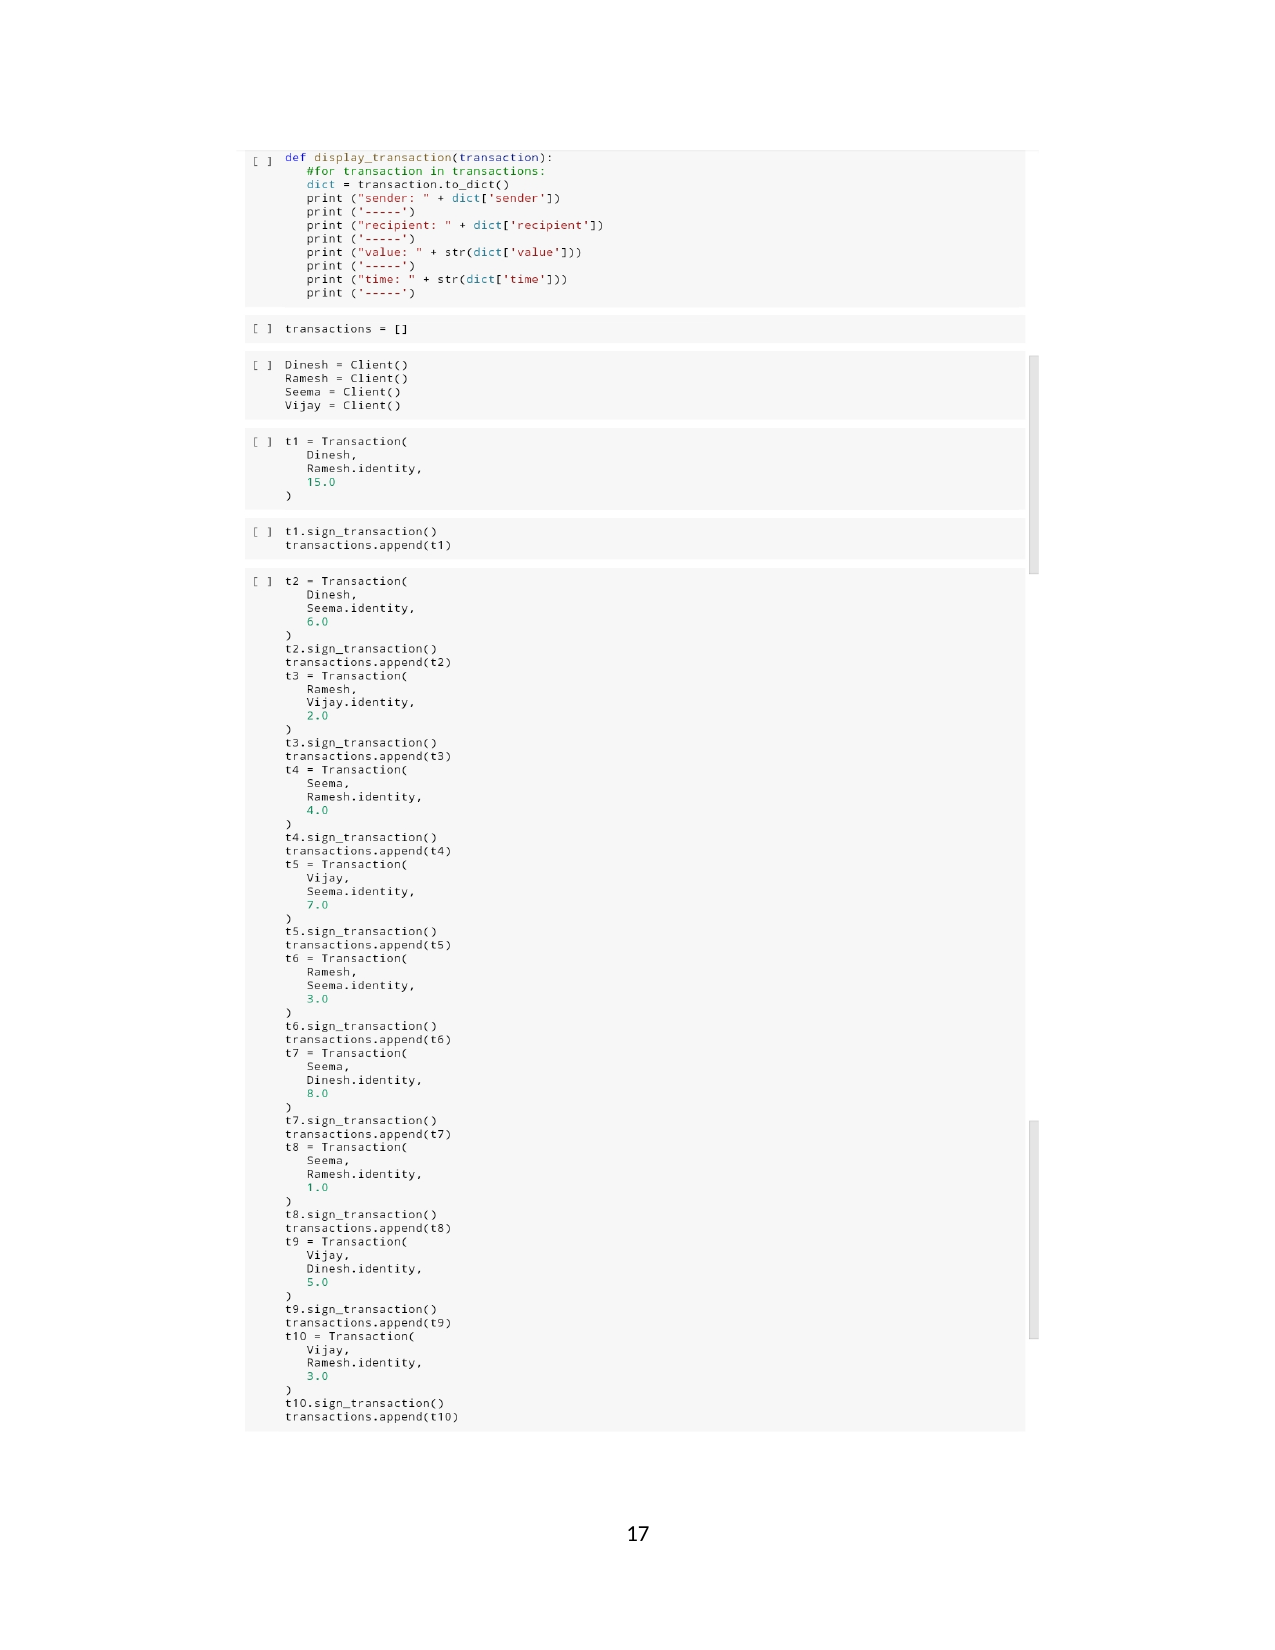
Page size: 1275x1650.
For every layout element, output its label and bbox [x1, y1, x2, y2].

picture [236, 150, 1039, 1433]
